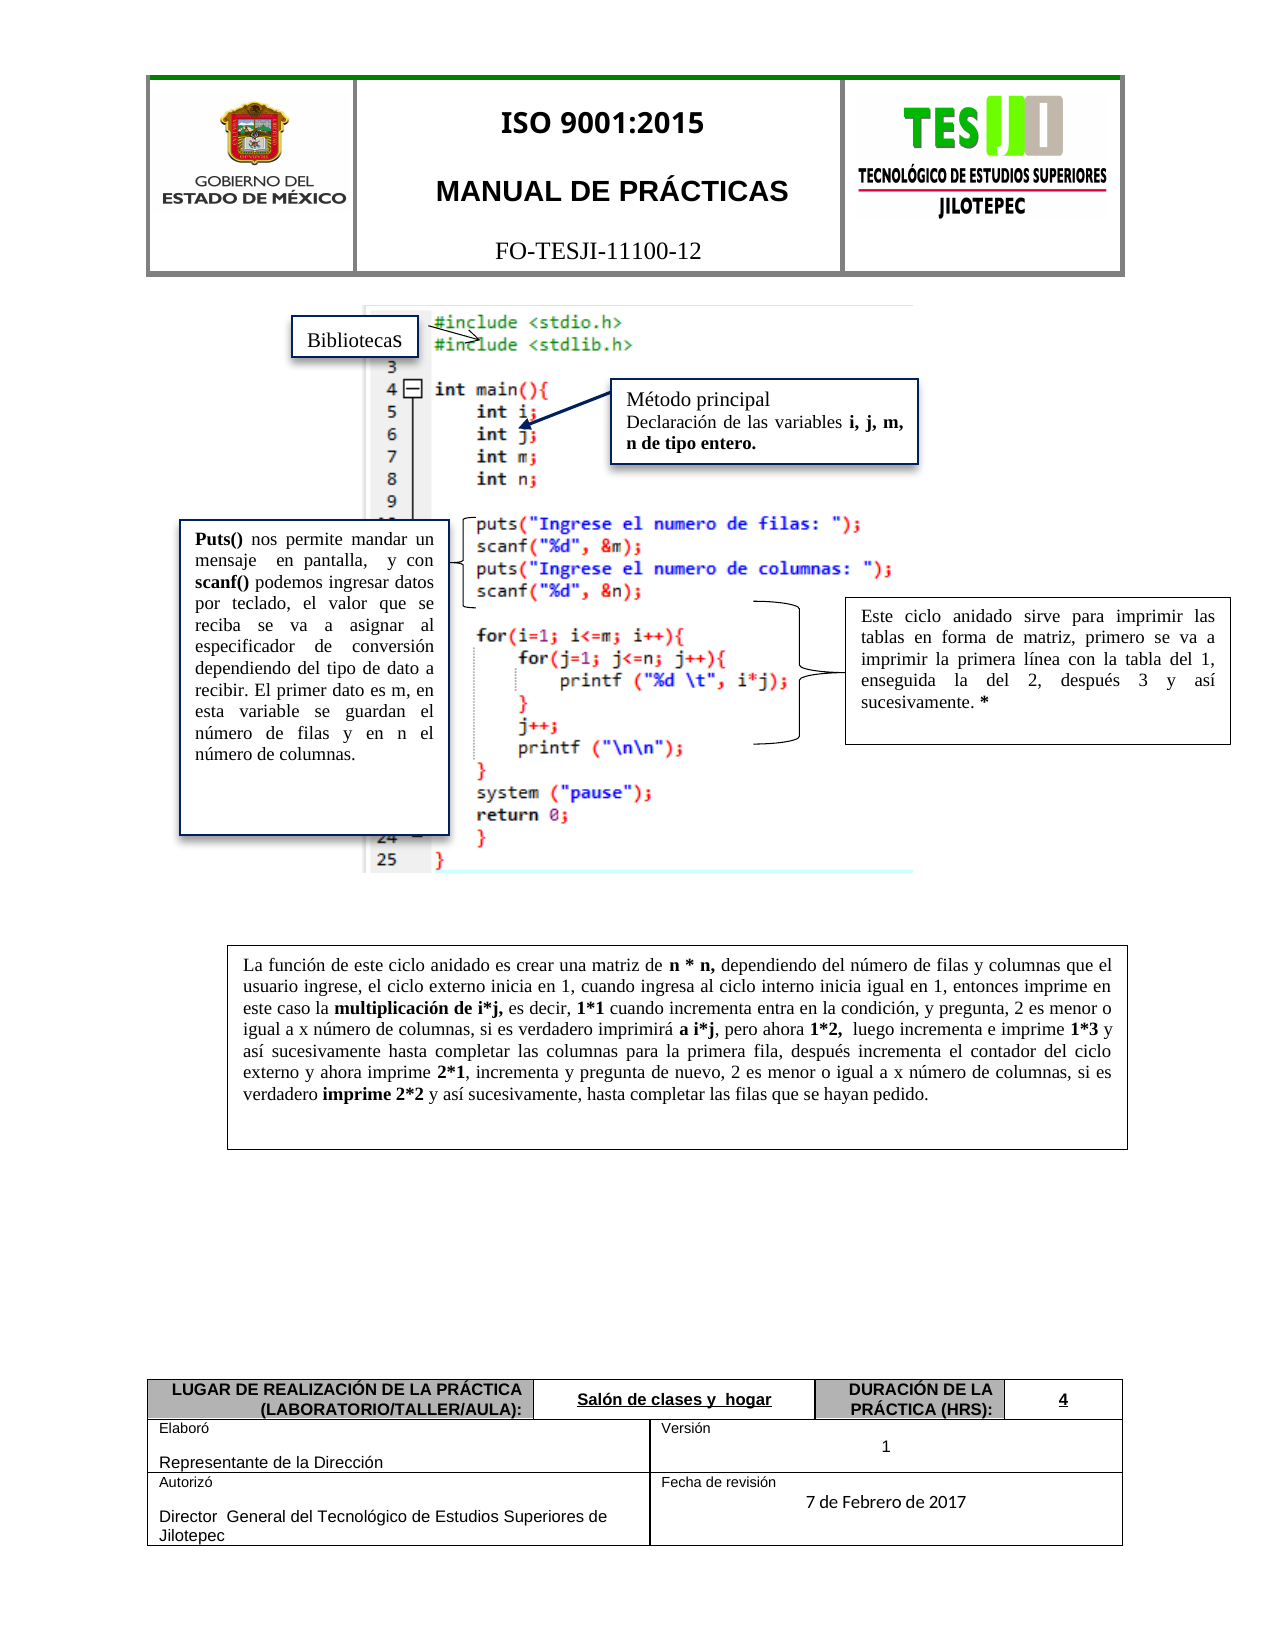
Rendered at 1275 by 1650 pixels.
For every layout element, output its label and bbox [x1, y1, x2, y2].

picture [151, 92, 350, 213]
picture [361, 305, 914, 873]
picture [856, 92, 1109, 220]
